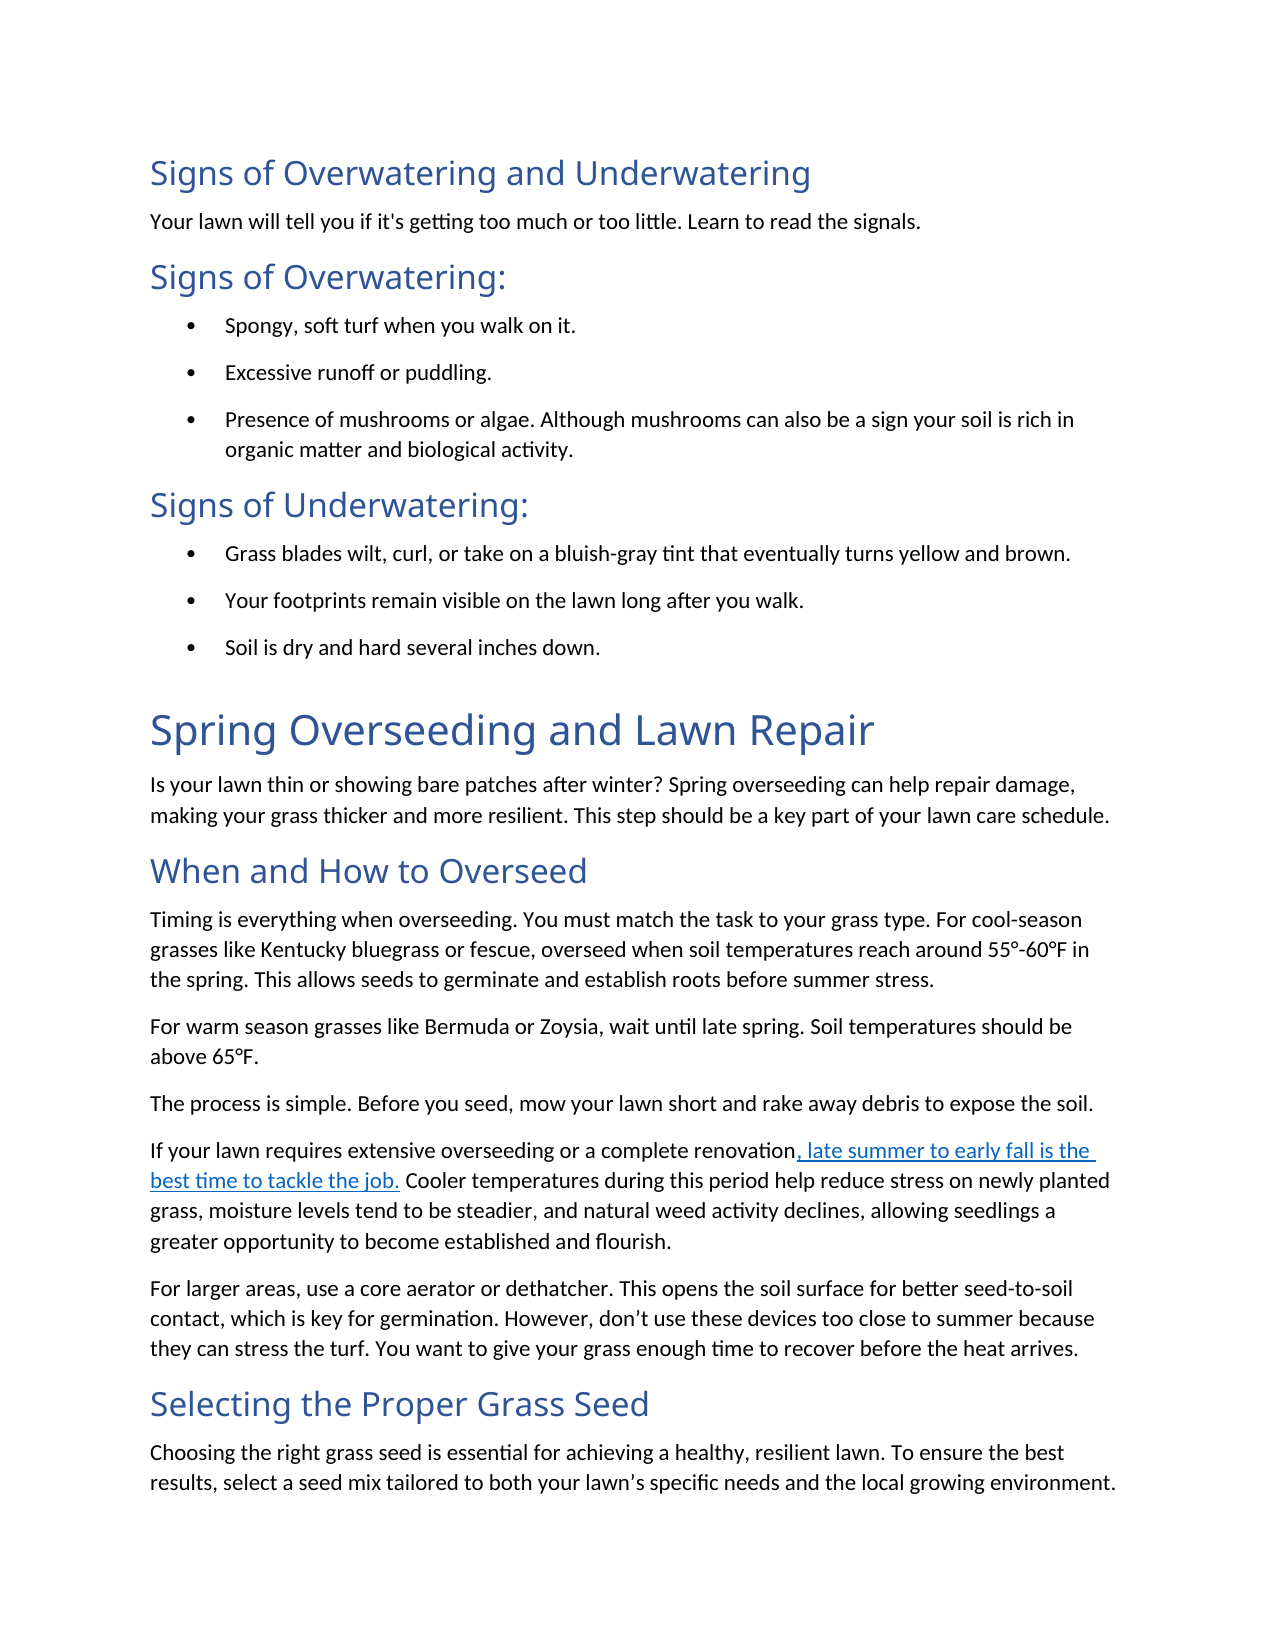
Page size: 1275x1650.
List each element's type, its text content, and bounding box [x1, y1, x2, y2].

text For warm season grasses like Bermuda or Zoysia, wait until late spring. Soil temperatures should be above 65°F. [150, 1012, 1125, 1071]
text Your lawn will tell you if it's getting too much or too little. Learn to read the signals. [150, 207, 1125, 235]
subtitle Selecting the Proper Grass Seed [150, 1381, 1125, 1426]
subtitle When and How to Overseed [150, 848, 1125, 893]
list Presence of mushrooms or algae. Although mushrooms can also be a sign your soil is rich in organic matter and biological activity. [187, 405, 1125, 463]
list Your footprints remain visible on the lawn long after you walk. [187, 586, 1125, 614]
text Is your lawn thin or showing bare patches after winter? Spring overseeding can help repair damage, making your grass thicker and more resilient. This step should be a key part of your lawn care schedule. [150, 771, 1125, 829]
subtitle Signs of Overwatering: [150, 254, 1125, 299]
list Excessive runoff or puddling. [187, 358, 1125, 386]
text For larger areas, use a core aerator or dethatcher. This opens the soil surface for better seed-to-soil contact, which is key for germination. However, don’t use these devices too close to summer because they can stress the turf. You want to give your grass enough time to recover before the heat arrives. [150, 1274, 1125, 1362]
text Timing is everything when overseeding. You must match the task to your grass type. For cool-season grasses like Kentucky bluegrass or fescue, overseed when soil temperatures reach around 55°-60°F in the spring. This allows seeds to germinate and establish roots before summer stress. [150, 905, 1125, 993]
list Grass blades wilt, curl, or take on a bluish-gray tint that eventually turns yellow and brown. [187, 539, 1125, 568]
list Spongy, soft turf when you walk on it. [187, 311, 1125, 339]
text Choosing the right grass seed is essential for achieving a healthy, resilient lawn. To ensure the best results, select a seed mix tailored to both your lawn’s specific needs and the local growing environment. [150, 1438, 1125, 1497]
list Soil is dry and hard several inches down. [187, 633, 1125, 661]
subtitle Signs of Underwatering: [150, 482, 1125, 528]
text The process is simple. Before you seed, mow your lawn short and rake away debris to expose the soil. [150, 1089, 1125, 1117]
subtitle Spring Overseeding and Lawn Repair [150, 701, 1125, 758]
subtitle Signs of Overwatering and Underwatering [150, 150, 1125, 195]
text If your lawn requires extensive overseeding or a complete renovation, late summer to early fall is the best time to tackle the job. Cooler temperatures during this period help reduce stress on newly planted grass, moisture levels tend to be steadier, and natural weed activity declines, allowing seedlings a greater opportunity to become established and flourish. [150, 1136, 1125, 1255]
